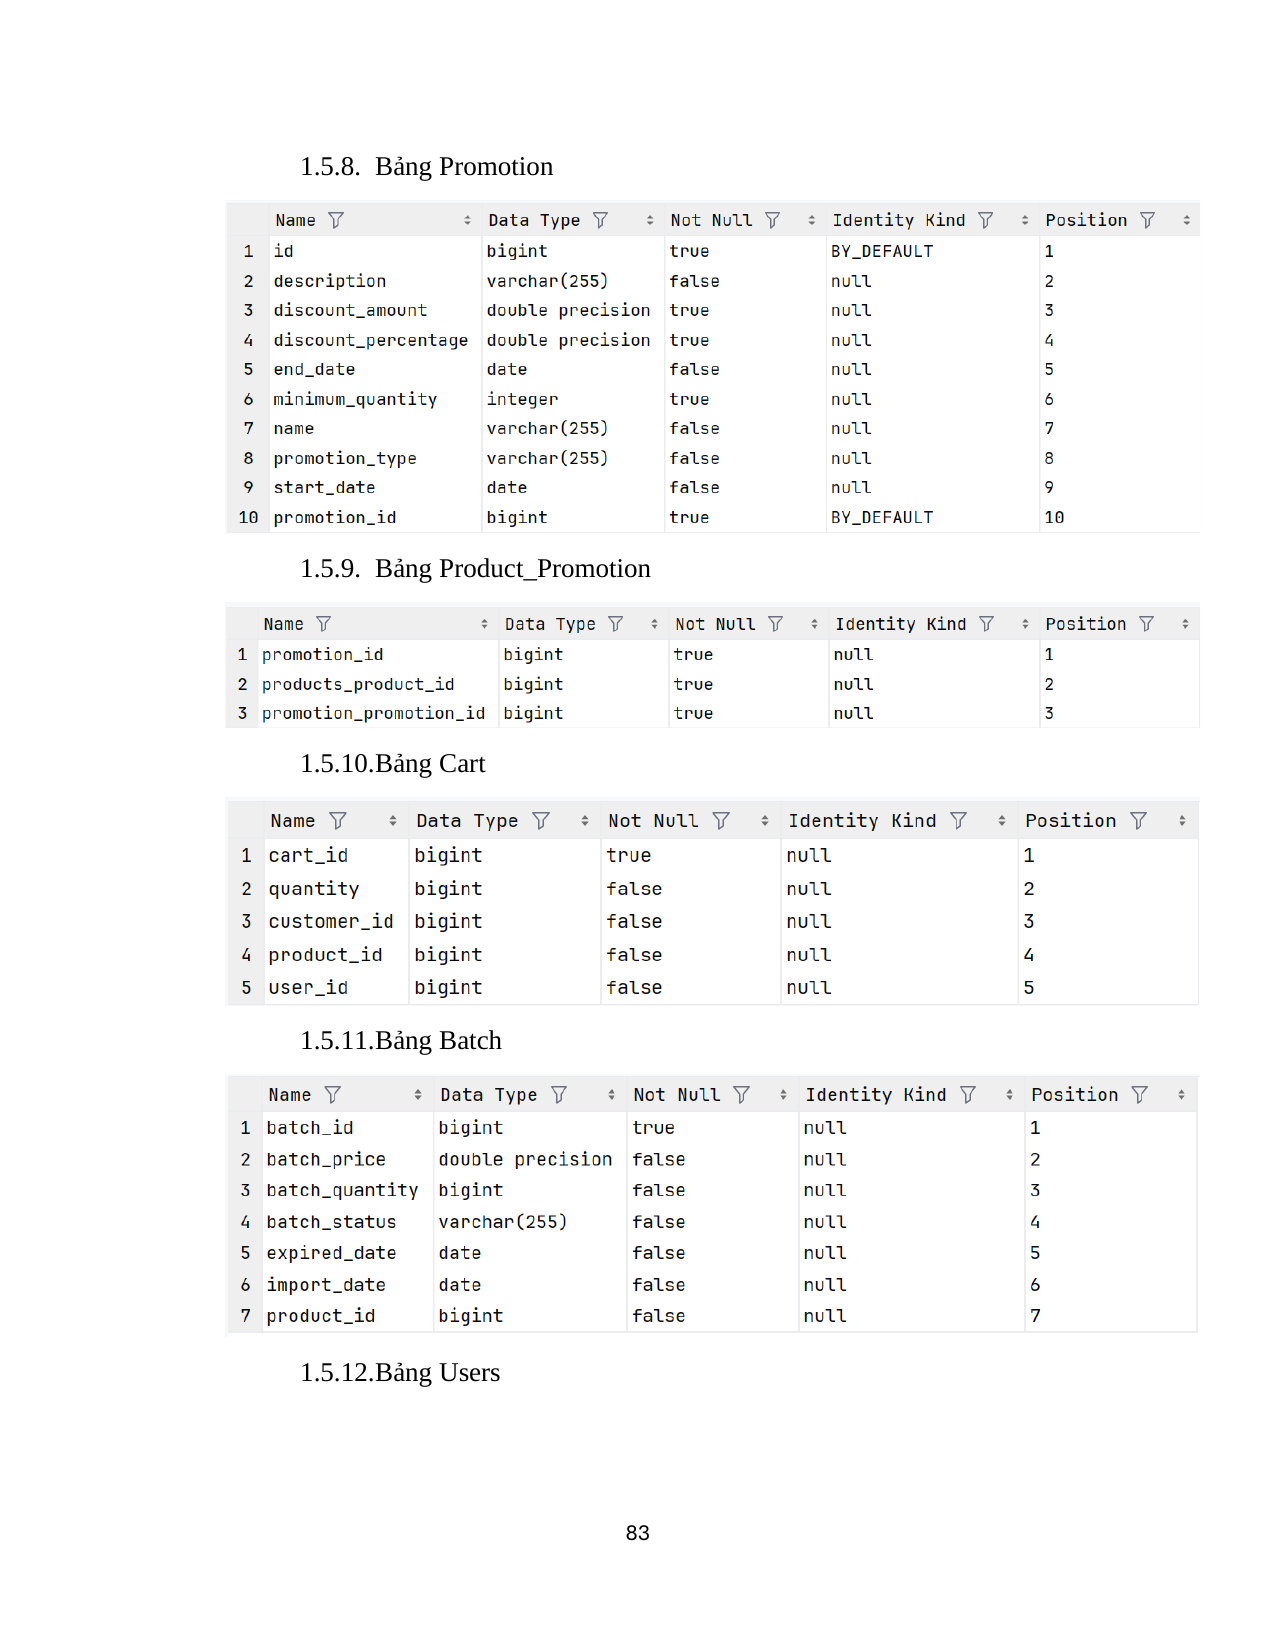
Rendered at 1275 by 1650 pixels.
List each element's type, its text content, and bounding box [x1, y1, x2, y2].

list Bảng Cart [300, 747, 1125, 778]
picture [225, 797, 1200, 1006]
list Bảng Users [300, 1356, 1125, 1387]
picture [225, 1074, 1200, 1337]
list Bảng Batch [300, 1024, 1125, 1056]
picture [225, 602, 1200, 728]
picture [225, 200, 1200, 534]
list Bảng Product_Promotion [300, 553, 1125, 584]
list Bảng Promotion [300, 150, 1125, 181]
